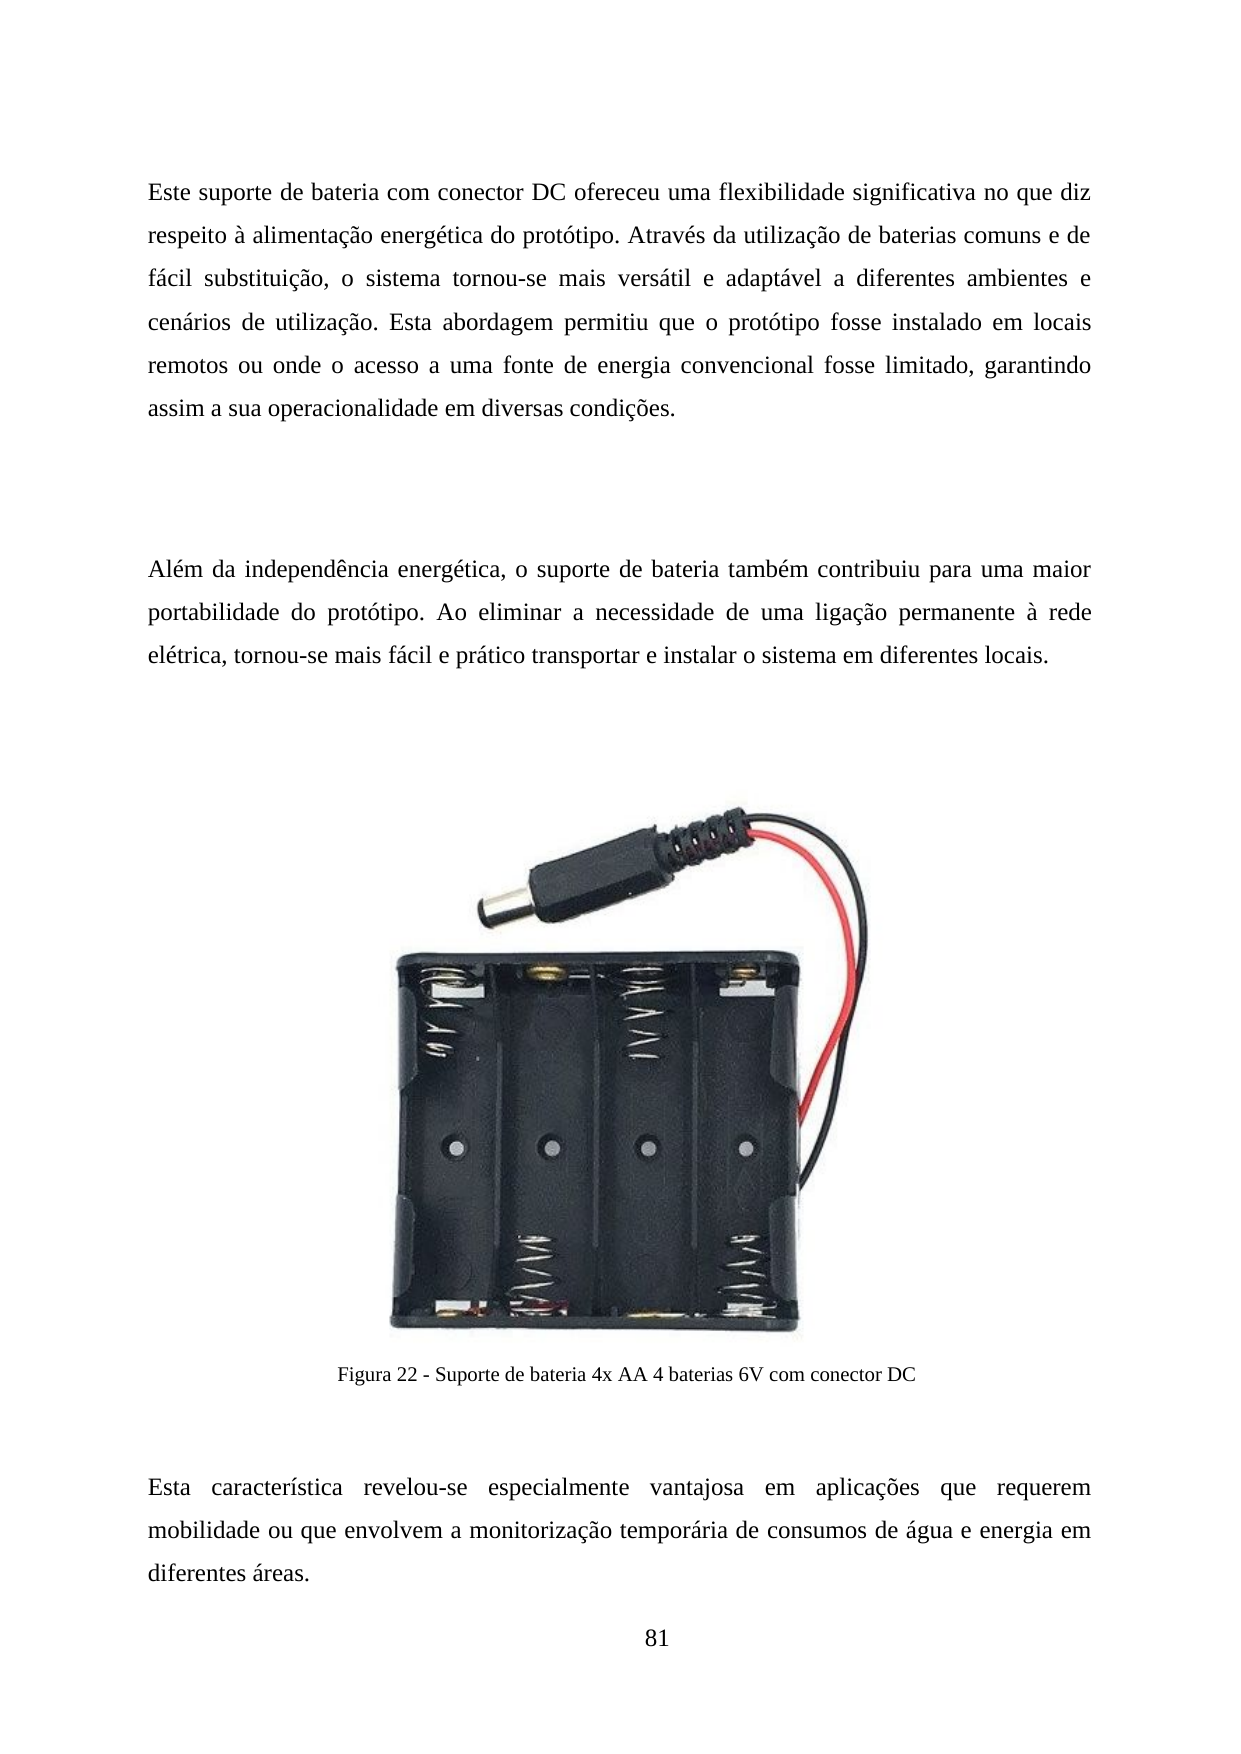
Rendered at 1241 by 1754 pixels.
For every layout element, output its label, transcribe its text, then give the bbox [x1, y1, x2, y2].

text Além da independência energética, o suporte de bateria também contribuiu para uma maior portabilidade do protótipo. Ao eliminar a necessidade de uma ligação permanente à rede elétrica, tornou-se mais fácil e prático transportar e instalar o sistema em diferentes locais. [148, 554, 1092, 669]
text Este suporte de bateria com conector DC ofereceu uma flexibilidade significativa no que diz respeito à alimentação energética do protótipo. Através da utilização de baterias comuns e de fácil substituição, o sistema tornou-se mais versátil e adaptável a diferentes ambientes e cenários de utilização. Esta abordagem permitiu que o protótipo fosse instalado em locais remotos ou onde o acesso a uma fonte de energia convencional fosse limitado, garantindo assim a sua operacionalidade em diversas condições. [148, 177, 1092, 422]
picture [306, 781, 947, 1353]
text Esta característica revelou-se especialmente vantajosa em aplicações que requerem mobilidade ou que envolvem a monitorização temporária de consumos de água e energia em diferentes áreas. [148, 1472, 1092, 1587]
